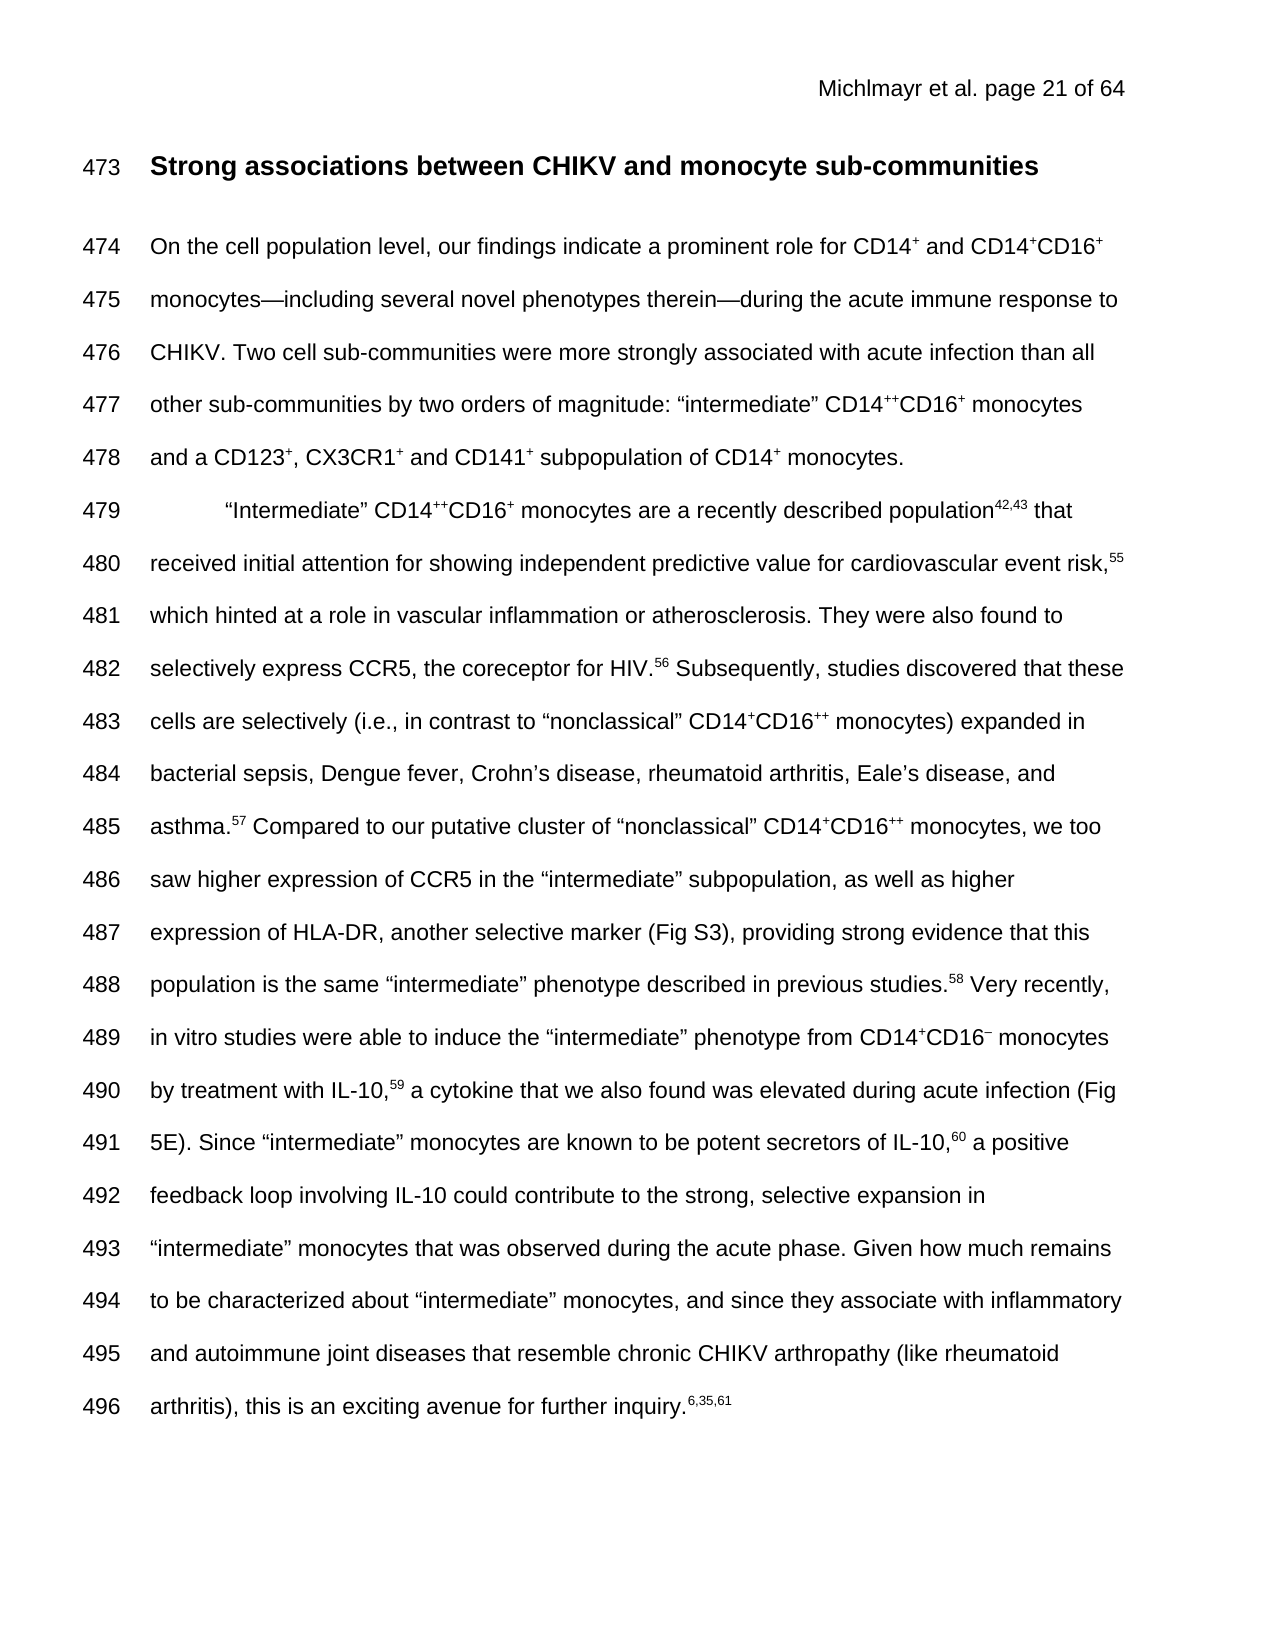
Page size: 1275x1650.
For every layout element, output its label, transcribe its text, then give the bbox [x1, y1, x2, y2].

text On the cell population level, our findings indicate a prominent role for CD14+ and CD14+CD16+ monocytes—including several novel phenotypes therein—during the acute immune response to CHIKV. Two cell sub-communities were more strongly associated with acute infection than all other sub-communities by two orders of magnitude: “intermediate” CD14++CD16+ monocytes and a CD123+, CX3CR1+ and CD141+ subpopulation of CD14+ monocytes. [150, 233, 1125, 471]
text “Intermediate” CD14++CD16+ monocytes are a recently described population42,43 that received initial attention for showing independent predictive value for cardiovascular event risk,55 which hinted at a role in vascular inflammation or atherosclerosis. They were also found to selectively express CCR5, the coreceptor for HIV.56 Subsequently, studies discovered that these cells are selectively (i.e., in contrast to “nonclassical” CD14+CD16++ monocytes) expanded in bacterial sepsis, Dengue fever, Crohn’s disease, rheumatoid arthritis, Eale’s disease, and asthma.57 Compared to our putative cluster of “nonclassical” CD14+CD16++ monocytes, we too saw higher expression of CCR5 in the “intermediate” subpopulation, as well as higher expression of HLA-DR, another selective marker (Fig S3), providing strong evidence that this population is the same “intermediate” phenotype described in previous studies.58 Very recently, in vitro studies were able to induce the “intermediate” phenotype from CD14+CD16– monocytes by treatment with IL-10,59 a cytokine that we also found was elevated during acute infection (Fig 5E). Since “intermediate” monocytes are known to be potent secretors of IL-10,60 a positive feedback loop involving IL-10 could contribute to the strong, selective expansion in “intermediate” monocytes that was observed during the acute phase. Given how much remains to be characterized about “intermediate” monocytes, and since they associate with inflammatory and autoimmune joint diseases that resemble chronic CHIKV arthropathy (like rheumatoid arthritis), this is an exciting avenue for further inquiry.6,35,61 [150, 497, 1125, 1419]
subtitle Strong associations between CHIKV and monocyte sub-communities [150, 150, 1125, 181]
